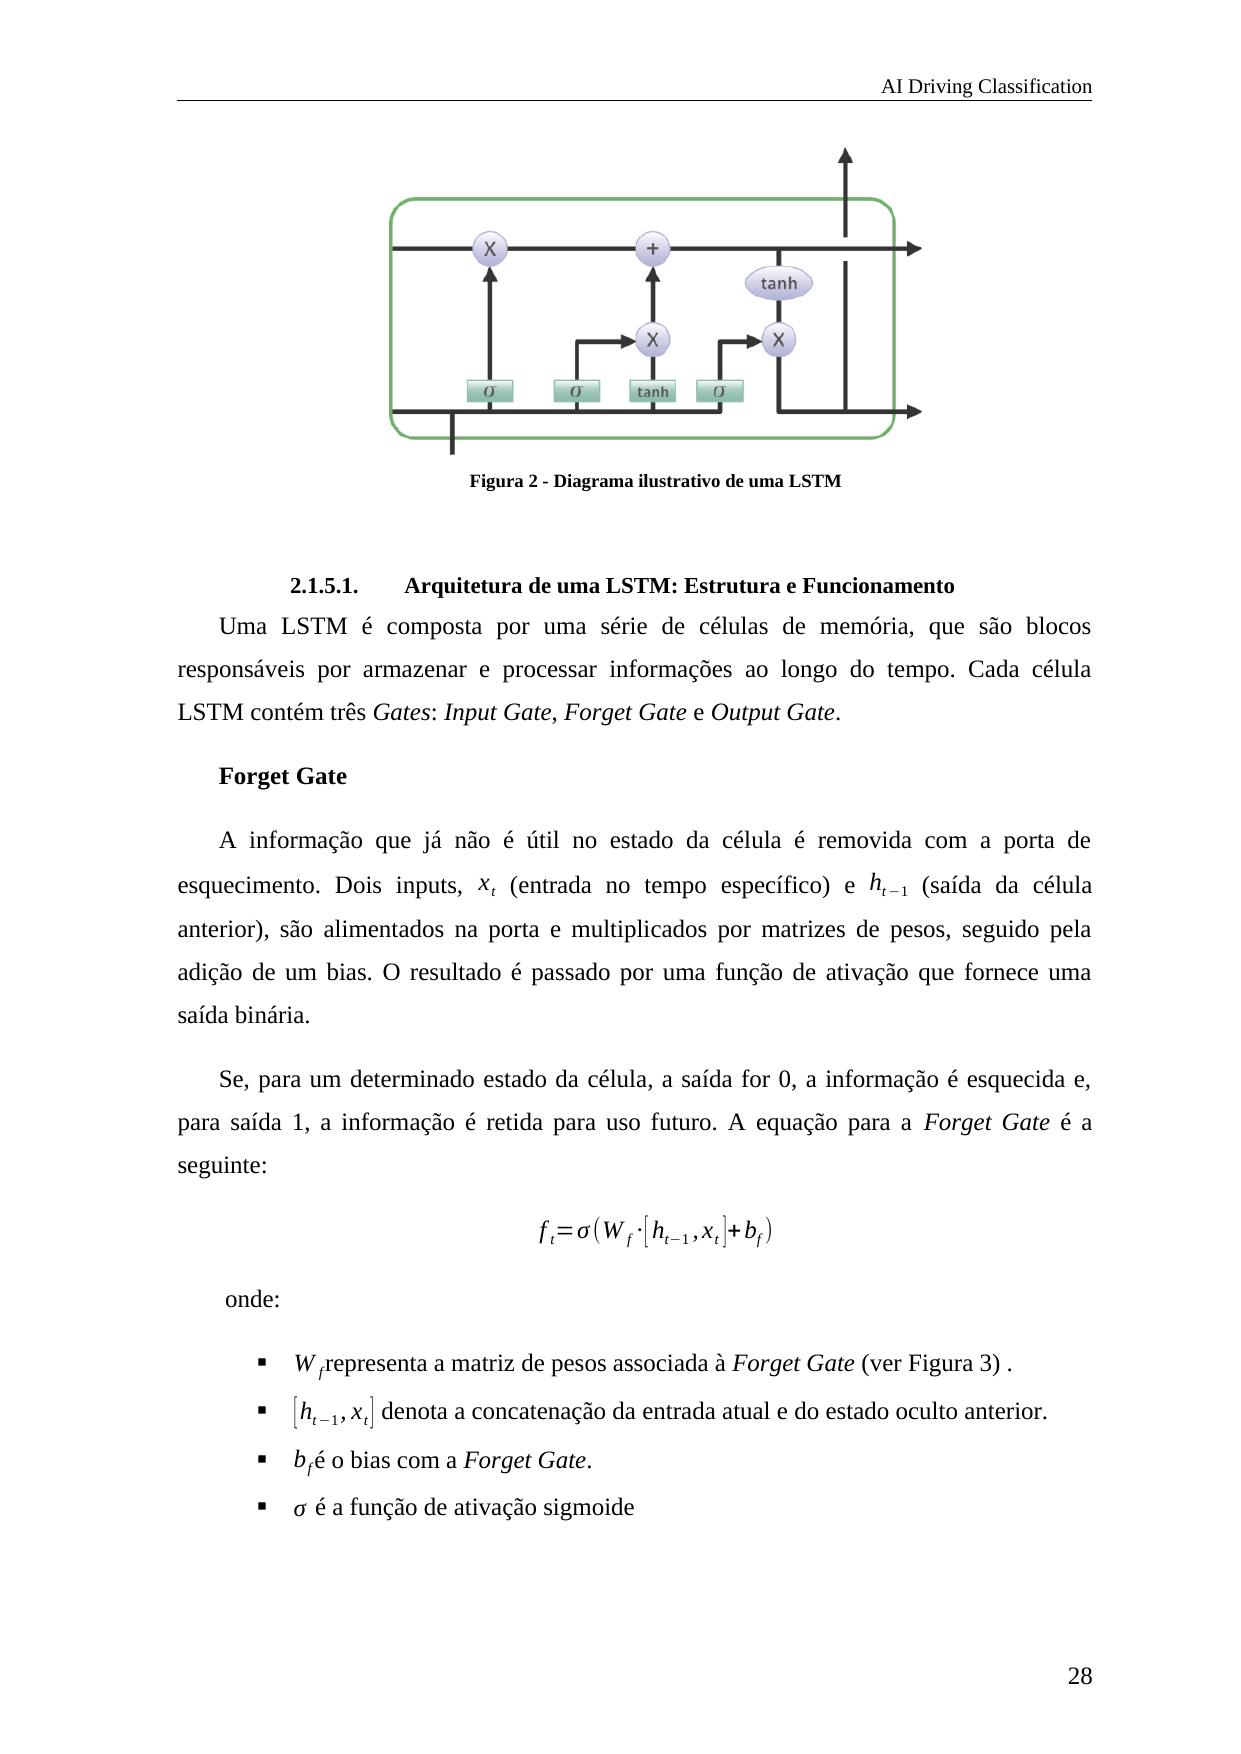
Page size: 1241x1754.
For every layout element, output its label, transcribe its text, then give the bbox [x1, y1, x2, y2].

picture [389, 147, 922, 456]
text Uma LSTM é composta por uma série de células de memória, que são blocos responsáveis por armazenar e processar informações ao longo do tempo. Cada célula LSTM contém três Gates: Input Gate, Forget Gate e Output Gate. [177, 611, 1092, 726]
table_header Figura 2 - Diagrama ilustrativo de uma LSTM [177, 148, 1092, 492]
text A informação que já não é útil no estado da célula é removida com a porta de esquecimento. Dois inputs, (entrada no tempo específico) e (saída da célula anterior), são alimentados na porta e multiplicados por matrizes de pesos, seguido pela adição de um bias. O resultado é passado por uma função de ativação que fornece uma saída binária. [177, 825, 1092, 1029]
text Se, para um determinado estado da célula, a saída for 0, a informação é esquecida e, para saída 1, a informação é retida para uso futuro. A equação para a Forget Gate é a seguinte: [177, 1064, 1092, 1179]
list é a função de ativação sigmoide [256, 1492, 1092, 1524]
subtitle Arquitetura de uma LSTM: Estrutura e Funcionamento [290, 572, 1092, 599]
text Forget Gate [177, 761, 1092, 790]
list é o bias com a Forget Gate. [256, 1445, 1092, 1478]
list representa a matriz de pesos associada à Forget Gate (ver Figura 3) . [256, 1348, 1092, 1381]
list denota a concatenação da entrada atual e do estado oculto anterior. [256, 1396, 1092, 1431]
text onde: [177, 1284, 1092, 1313]
